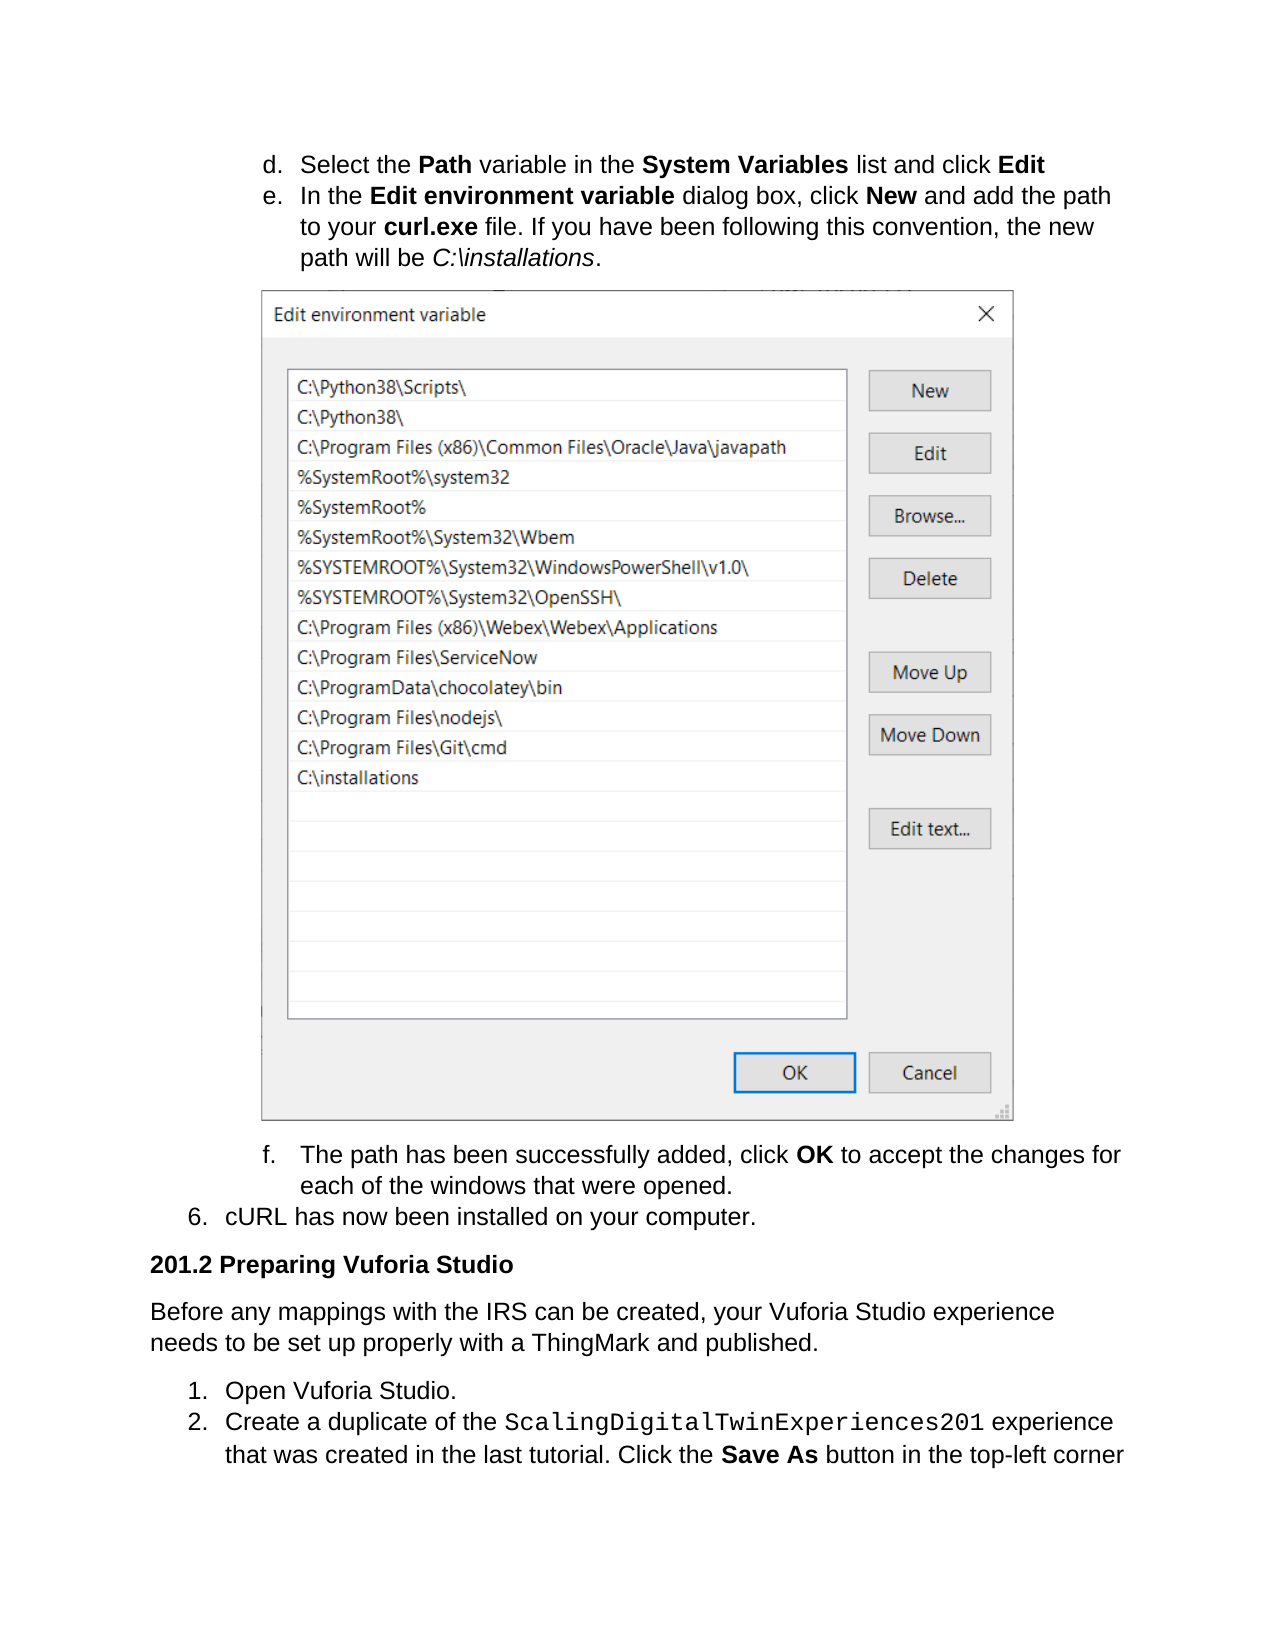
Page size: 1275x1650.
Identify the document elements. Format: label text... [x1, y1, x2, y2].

list The path has been successfully added, click OK to accept the changes for each of the windows that were opened. [262, 1140, 1125, 1199]
text 201.2 Preparing Vuforia Studio [150, 1249, 1125, 1278]
list In the Edit environment variable dialog box, click New and add the path to your curl.exe file. If you have been following this convention, the new path will be C:\installations. [262, 181, 1125, 272]
list cURL has now been installed on your computer. [187, 1202, 1125, 1231]
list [187, 1407, 1125, 1469]
list Open Vuforia Studio. [187, 1376, 1125, 1405]
list Select the Path variable in the System Variables list and click Edit [262, 150, 1125, 179]
picture [261, 290, 1014, 1121]
text Before any mappings with the IRS can be created, your Vuforia Studio experience needs to be set up properly with a ThingMark and published. [150, 1297, 1125, 1357]
